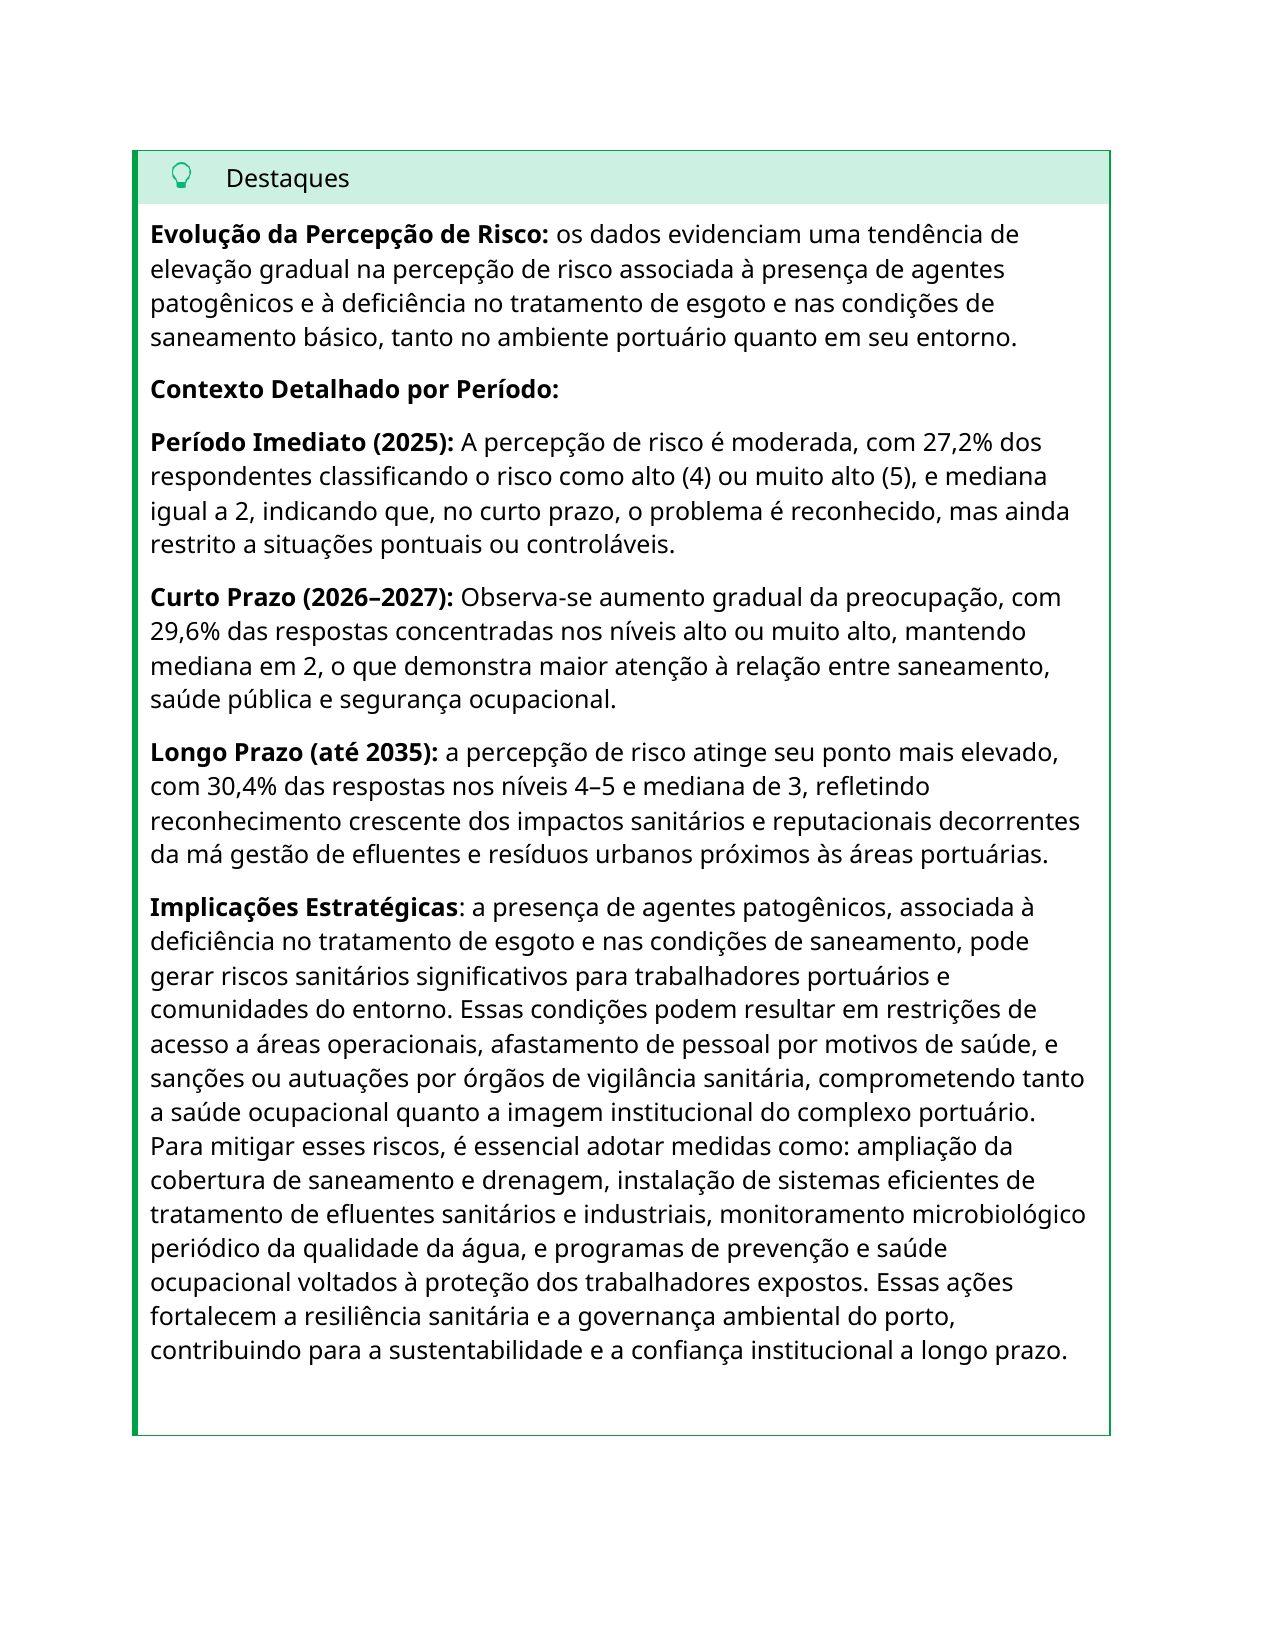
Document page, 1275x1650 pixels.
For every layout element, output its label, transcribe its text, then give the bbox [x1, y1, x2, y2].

table_cell Evolução da Percepção de Risco: os dados evidenciam uma tendência de elevação gradual na percepção de risco associada à presença de agentes patogênicos e à deficiência no tratamento de esgoto e nas condições de saneamento básico, tanto no ambiente portuário quanto em seu entorno. Contexto Detalhado por Período: Período Imediato (2025): A percepção de risco é moderada, com 27,2% dos respondentes classificando o risco como alto (4) ou muito alto (5), e mediana igual a 2, indicando que, no curto prazo, o problema é reconhecido, mas ainda restrito a situações pontuais ou controláveis. Curto Prazo (2026–2027): Observa-se aumento gradual da preocupação, com 29,6% das respostas concentradas nos níveis alto ou muito alto, mantendo mediana em 2, o que demonstra maior atenção à relação entre saneamento, saúde pública e segurança ocupacional. Longo Prazo (até 2035): a percepção de risco atinge seu ponto mais elevado, com 30,4% das respostas nos níveis 4–5 e mediana de 3, refletindo reconhecimento crescente dos impactos sanitários e reputacionais decorrentes da má gestão de efluentes e resíduos urbanos próximos às áreas portuárias. Implicações Estratégicas: a presença de agentes patogênicos, associada à deficiência no tratamento de esgoto e nas condições de saneamento, pode gerar riscos sanitários significativos para trabalhadores portuários e comunidades do entorno. Essas condições podem resultar em restrições de acesso a áreas operacionais, afastamento de pessoal por motivos de saúde, e sanções ou autuações por órgãos de vigilância sanitária, comprometendo tanto a saúde ocupacional quanto a imagem institucional do complexo portuário. Para mitigar esses riscos, é essencial adotar medidas como: ampliação da cobertura de saneamento e drenagem, instalação de sistemas eficientes de tratamento de efluentes sanitários e industriais, monitoramento microbiológico periódico da qualidade da água, e programas de prevenção e saúde ocupacional voltados à proteção dos trabalhadores expostos. Essas ações fortalecem a resiliência sanitária e a governança ambiental do porto, contribuindo para a sustentabilidade e a confiança institucional a longo prazo. [138, 204, 1109, 1435]
table_header Destaques [138, 151, 1109, 204]
picture [168, 162, 194, 188]
